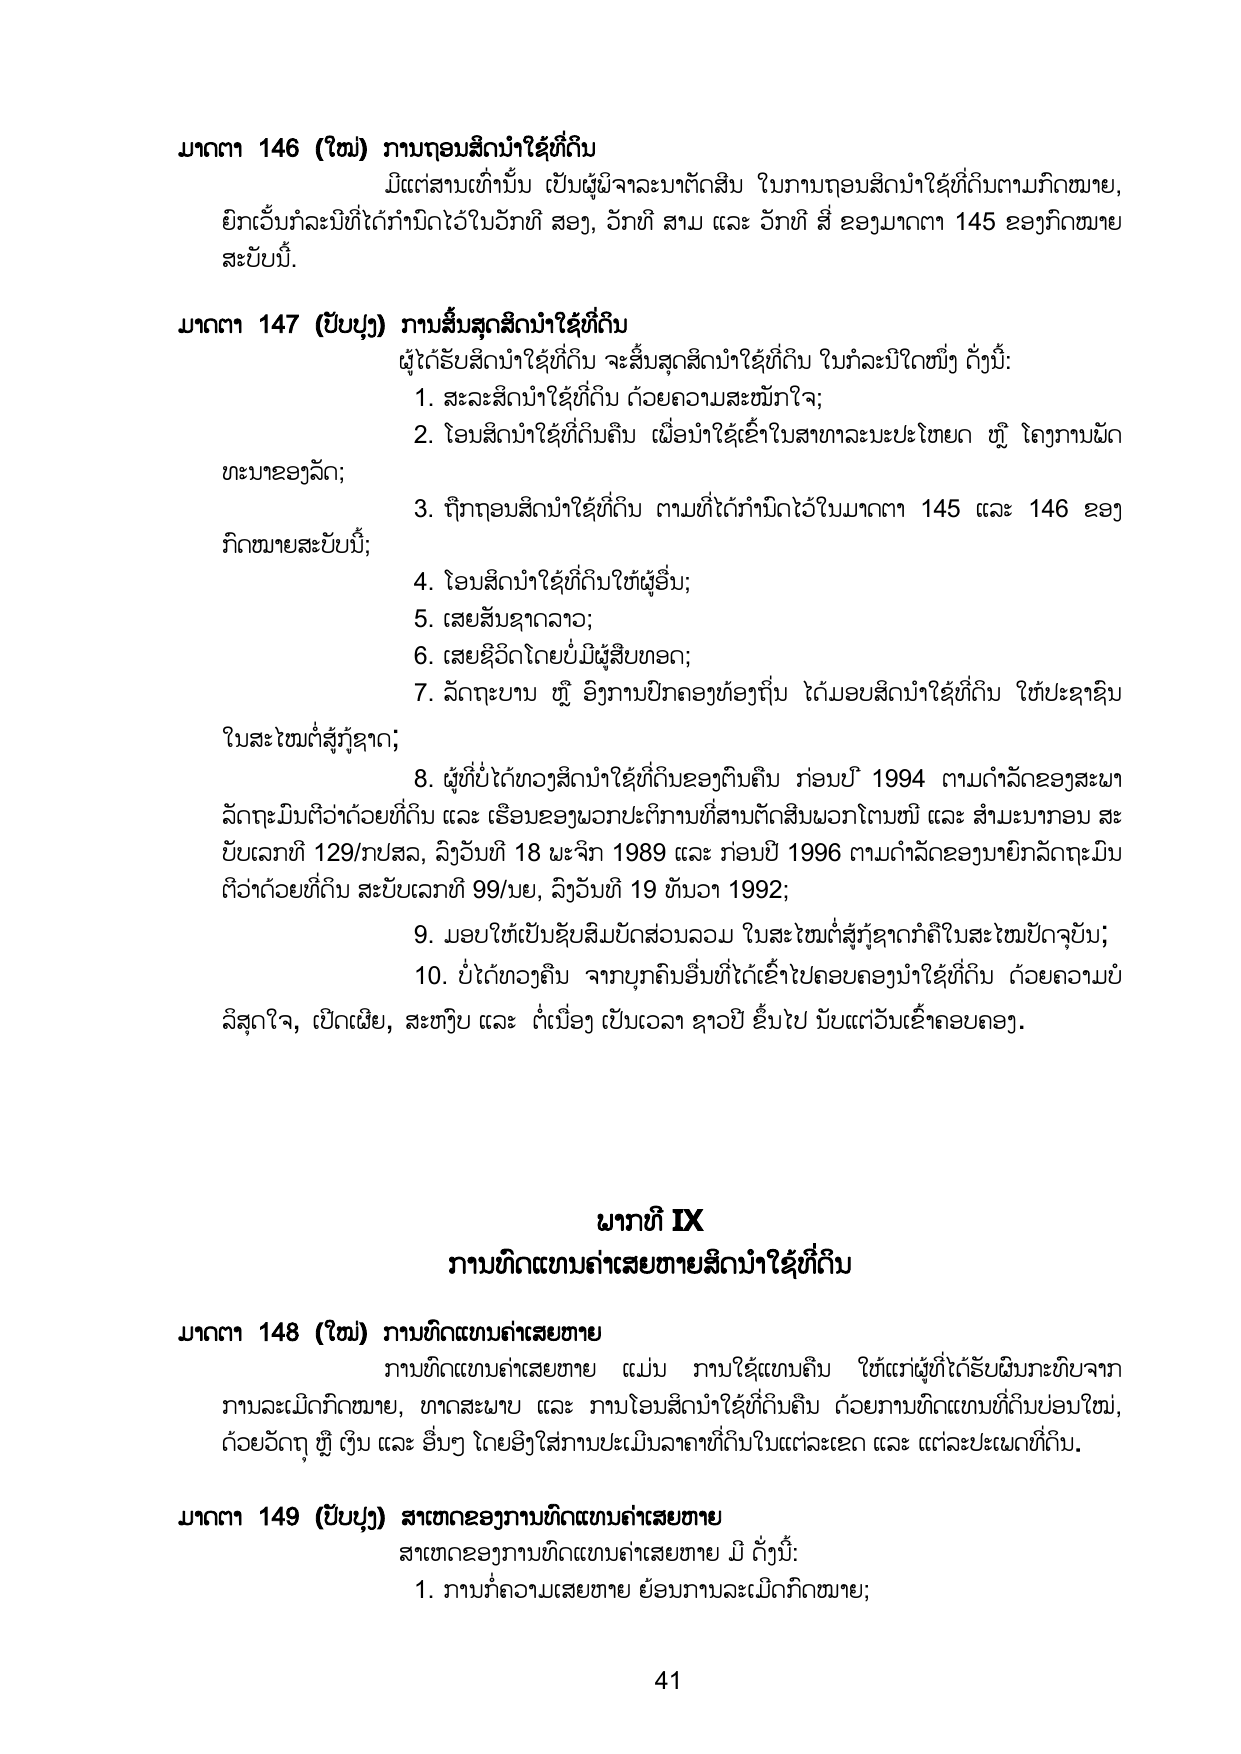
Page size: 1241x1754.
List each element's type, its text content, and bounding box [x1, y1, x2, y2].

subtitle ມາດຕາ 147 (ປັບປຸງ) ການ​ສິ້ນ​ສຸດ​ສິດນຳ​ໃຊ້​ທີ່​ດິນ [177, 306, 1122, 343]
list ບໍ່ໄດ້ທວງຄືນ ຈາກບຸກຄົນອື່ນທີ່ໄດ້ເຂົ້າໄປຄອບຄອງນຳໃຊ້ທີ່ດິນ ດ້ວຍຄວາມບໍ ລິສຸດໃຈ, ເປີດເຜີຍ, ສະຫງົບ ແລະ ຕໍ່ເນື່ອງ ເປັນເວລາ ຊາວປີ ຂຶ້ນໄປ ນັບແຕ່ວັນເຂົ້າຄອບຄອງ. [222, 958, 1122, 1044]
list ເສຍຊີວິດໂດຍບໍ່ມີຜູ້ສືບທອດ; [222, 638, 1122, 675]
list ສະລະສິດ​ນຳ​ໃຊ້​ທີ່​ດິນ ​ດ້ວຍ​ຄວາມ​ສະ​ໝັກ​ໃຈ; [222, 380, 1122, 417]
list ໂອນສິດນຳໃຊ້ທີ່ດິນໃຫ້ຜູ້ອື່ນ; [222, 564, 1122, 601]
subtitle ມາດຕາ 146 (ໃໝ່) ການຖອນສິດນໍາໃຊ້ທີ່ດິນ [177, 130, 1122, 167]
list ໂອນສິດນຳໃຊ້​ທີ່​ດິນ​ຄືນ ເພື່ອ​ນຳ​ໃຊ້ເຂົ້າ​ໃນ​ສາ​ທາ​ລະ​ນະ​ປະ​ໂຫຍດ ຫຼື ໂຄງການພັດ ທະນາຂອງລັດ; [222, 417, 1122, 491]
text ມີແຕ່ສານເທົ່ານັ້ນ ເປັນຜູ້ພິຈາລະນາຕັດສີນ ໃນການຖອນສິດນໍາໃຊ້ທີ່ດິນຕາມກົດໝາຍ, ຍົກເວັ້ນກໍລະນີທີ່ໄດ້ກໍານົດໄວ້ໃນວັກທີ ສອງ, ວັກທີ ສາມ ແລະ ວັກທີ ສີ່ ຂອງມາດຕາ 145 ຂອງກົດໝາຍສະບັບນີ້. [222, 167, 1122, 277]
list ຖືກຖອນສິດນຳໃຊ້ທີ່ດິນ ຕາມທີ່ໄດ້ກຳນົດໄວ້ໃນມາດຕາ 145 ແລະ 146 ຂອງກົດໝາຍສະບັບນີ້; [222, 491, 1122, 564]
subtitle ການ​ທົດ​ແທນ​ຄ່າ​ເສຍ​ຫາຍສິດນໍາໃຊ້ທີ່ດິນ [177, 1242, 1122, 1285]
subtitle ມາດຕາ 148 (ໃໝ່) ການທົດແທນຄ່າເສຍຫາຍ [177, 1314, 1122, 1351]
text ສາ​ເຫດ​ຂອງ​ການ​ທົດ​ແທນ​ຄ່າ​ເສຍ​ຫາຍ ມີ ດັ່ງ​​ນີ້: [222, 1535, 1122, 1572]
text ຜູ້​ໄດ້​ຮັບ​​ສິດນຳ​ໃຊ້​ທີ່​ດິນ ຈະ​ສິ້ນ​ສຸດສິດນຳ​ໃຊ້​ທີ່​ດິນ​ ໃນກໍລະນີໃດໜຶ່ງ ​ດັ່ງນີ້: [222, 343, 1122, 380]
list ເສຍສັນຊາດລາວ; [222, 601, 1122, 638]
list ການ​ກໍ່​ຄວາມ​ເສຍ​ຫາຍ​ ຍ້ອນ​ການ​ລະ​ເມີດ​​ກົດ​ໝາຍ; [222, 1572, 1122, 1609]
subtitle ພາກ​ທີ IX [177, 1199, 1122, 1242]
list ມອບໃຫ້​ເປັນ​ຊັບ​ສົມ​ບັດ​ສ່ວນ​ລວມ ໃນສະໄໝຕໍ່ສູ້ກູ້ຊາດກໍຄືໃນສະໄໝປັດຈຸບັນ; [222, 908, 1122, 958]
list ລັດຖະບານ ຫຼື ອົງການປົກຄອງທ້ອງຖິ່ນ ໄດ້ມອບສິດນໍາໃຊ້ທີ່ດິນ ໃຫ້ປະຊາຊົນໃນສະໄໝຕໍ່ສູ້ກູ້ຊາດ; [222, 675, 1122, 761]
list ຜູ້​ທີ່ບໍ່​ໄດ້​ທວງ​ສິດ​ນຳ​ໃຊ້​ທ​ີ່​ດິນ​ຂອງ​ຕົນຄືນ ກ່ອນ​ປີ 1994 ຕາມ​ດຳ​ລັດ​ຂອງ​ສະ​ພາ​ລັດ​ຖະ​ມົນ​ຕີວ່າດ້ວຍທີ່ດິນ ແລະ ເຮືອນຂອງພວກປະຕິການທີ່ສານຕັດສີນພວກໂຕນໜີ ແລະ ສໍາມະນາກອນ ສະ​ບັບ​ເລກ​ທີ 129/ກປ​ສ​ລ, ລົງ​ວັນ​ທີ 18 ພະ​ຈິກ 1989 ແລະ ກ່ອນ​ປີ 1996 ຕາມ​ດຳ​ລັດຂອງ​ນາ​ຍົກ​ລັ​ດ​ຖະ​ມົນ​ຕີວ່າ​ດ້ວຍ​ທີ່​ດິ​ນ ​ສະ​ບັບ​ເລກ​ທີ 99/ນຍ, ລົງ​ວັ​ນ​ທີ 19 ທັນ​ວາ 1992; [222, 761, 1122, 908]
subtitle ມາດຕາ 149 (ປັບປຸງ) ສາ​ເຫດ​ຂອງ​ການ​ທົດ​ແທນ​ຄ່າ​ເສຍ​ຫາຍ [177, 1498, 1122, 1535]
text ການທົດແທນຄ່າເສຍຫາຍ ແມ່ນ ການໃຊ້ແທນຄືນ ໃຫ້ແກ່ຜູ້ທີ່ໄດ້ຮັບຜົນກະທົບຈາກການລະເມີດກົດໝາຍ, ທາດສະພາບ ແລະ ການໂອນສິດນໍາໃຊ້ທີ່ດິນຄືນ ດ້ວຍການທົດແທນທີ່ດິນບ່ອນໃໝ່, ດ້ວຍວັດຖຸ ຫຼື ເງິນ ແລະ ອື່ນໆ ໂດຍອີງໃສ່ການປະເມີນລາຄາທີ່ດິນໃນແຕ່ລະເຂດ ແລະ ແຕ່ລະປະເພດທີ່ດິນ. [222, 1351, 1122, 1462]
